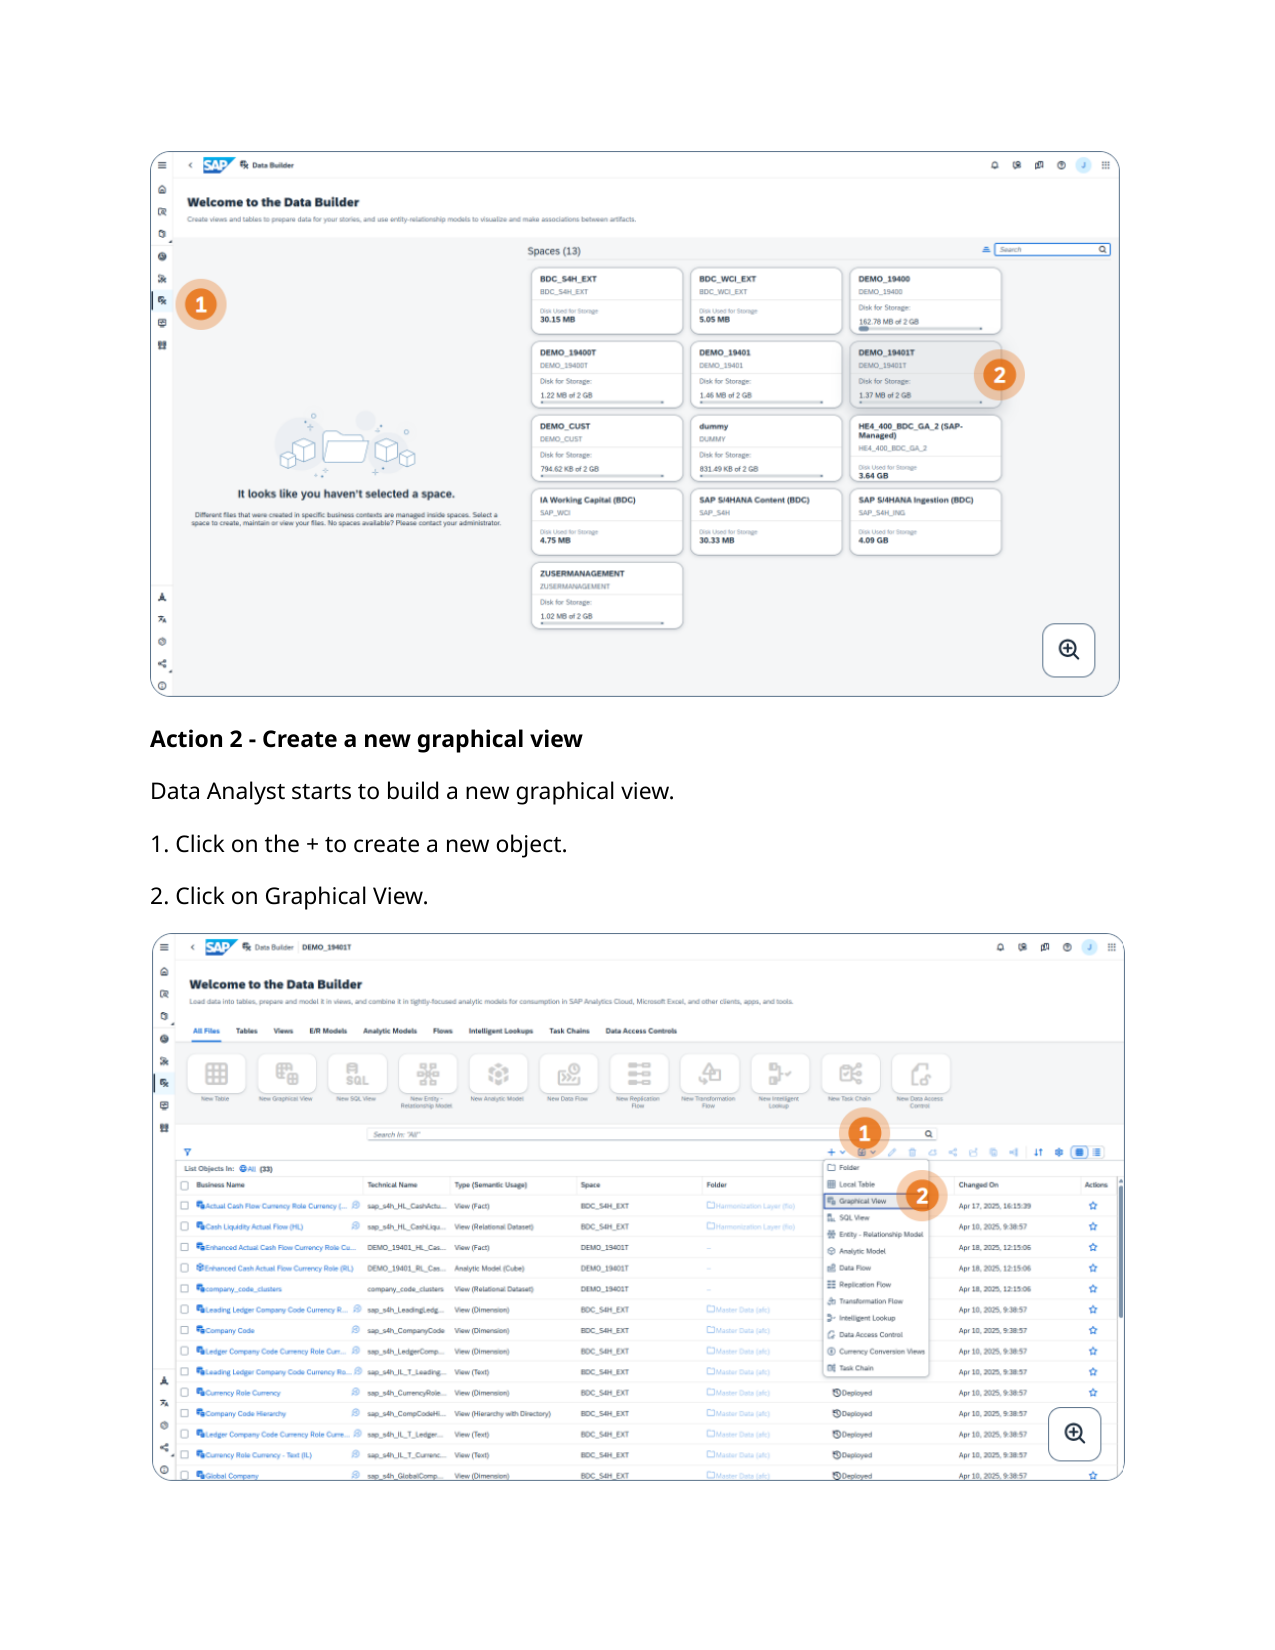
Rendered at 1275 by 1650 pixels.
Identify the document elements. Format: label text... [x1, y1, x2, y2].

text Data Analyst starts to build a new graphical view. [150, 775, 1125, 806]
text 2. Click on Graphical View. [150, 880, 1125, 912]
picture [150, 932, 1125, 1484]
picture [150, 150, 1125, 701]
text Action 2 - Create a new graphical view [150, 722, 1125, 754]
text 1. Click on the + to create a new object. [150, 828, 1125, 859]
